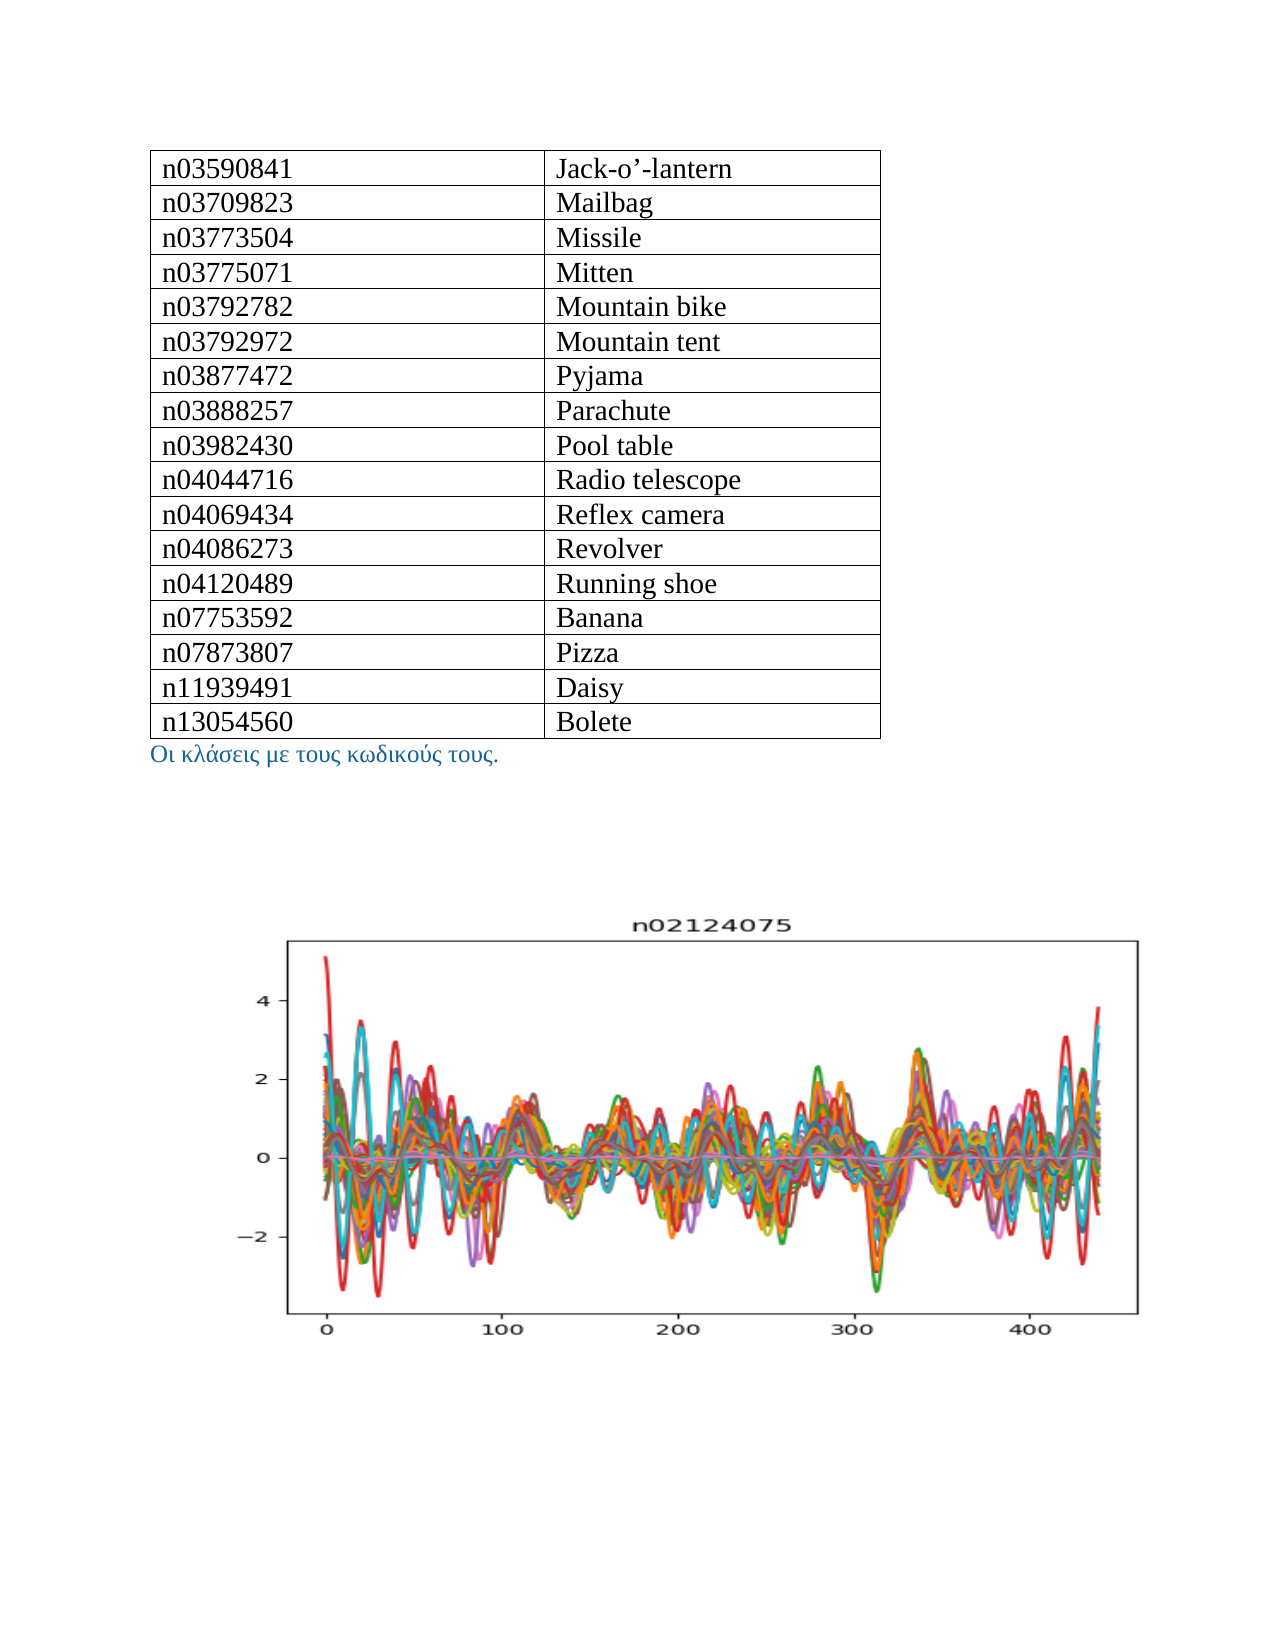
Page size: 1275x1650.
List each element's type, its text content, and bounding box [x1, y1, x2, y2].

table_cell Mitten [545, 255, 880, 288]
table_cell Parachute [545, 393, 880, 427]
table_cell Reflex camera [545, 497, 880, 530]
table_cell n13054560 [151, 704, 544, 738]
table_cell n04069434 [151, 497, 544, 530]
table_cell n07873807 [151, 635, 544, 669]
table_cell Mountain bike [545, 289, 880, 323]
table_cell n03709823 [151, 186, 544, 219]
table_cell Missile [545, 220, 880, 254]
table_cell Pyjama [545, 359, 880, 392]
table_cell Daisy [545, 670, 880, 703]
table_cell n03792972 [151, 324, 544, 357]
table_cell n03888257 [151, 393, 544, 427]
table_cell n04086273 [151, 531, 544, 565]
table_cell n03590841 [151, 151, 544, 184]
picture [150, 882, 1247, 1367]
table_cell n07753592 [151, 601, 544, 634]
table_cell Pizza [545, 635, 880, 669]
table_cell n03877472 [151, 359, 544, 392]
table_cell Mountain tent [545, 324, 880, 357]
table_cell Radio telescope [545, 462, 880, 496]
table_cell n11939491 [151, 670, 544, 703]
table_cell Jack-o’-lantern [545, 151, 880, 184]
table_cell n03773504 [151, 220, 544, 254]
table_cell n03775071 [151, 255, 544, 288]
table_cell Pool table [545, 428, 880, 461]
table_cell Bolete [545, 704, 880, 738]
table_cell n04120489 [151, 566, 544, 599]
table_cell Running shoe [545, 566, 880, 599]
table_cell Mailbag [545, 186, 880, 219]
text Οι κλάσεις με τους κωδικούς τους. [150, 739, 1125, 768]
table_cell Banana [545, 601, 880, 634]
table_cell Revolver [545, 531, 880, 565]
table_cell n04044716 [151, 462, 544, 496]
table_cell n03792782 [151, 289, 544, 323]
table_cell n03982430 [151, 428, 544, 461]
